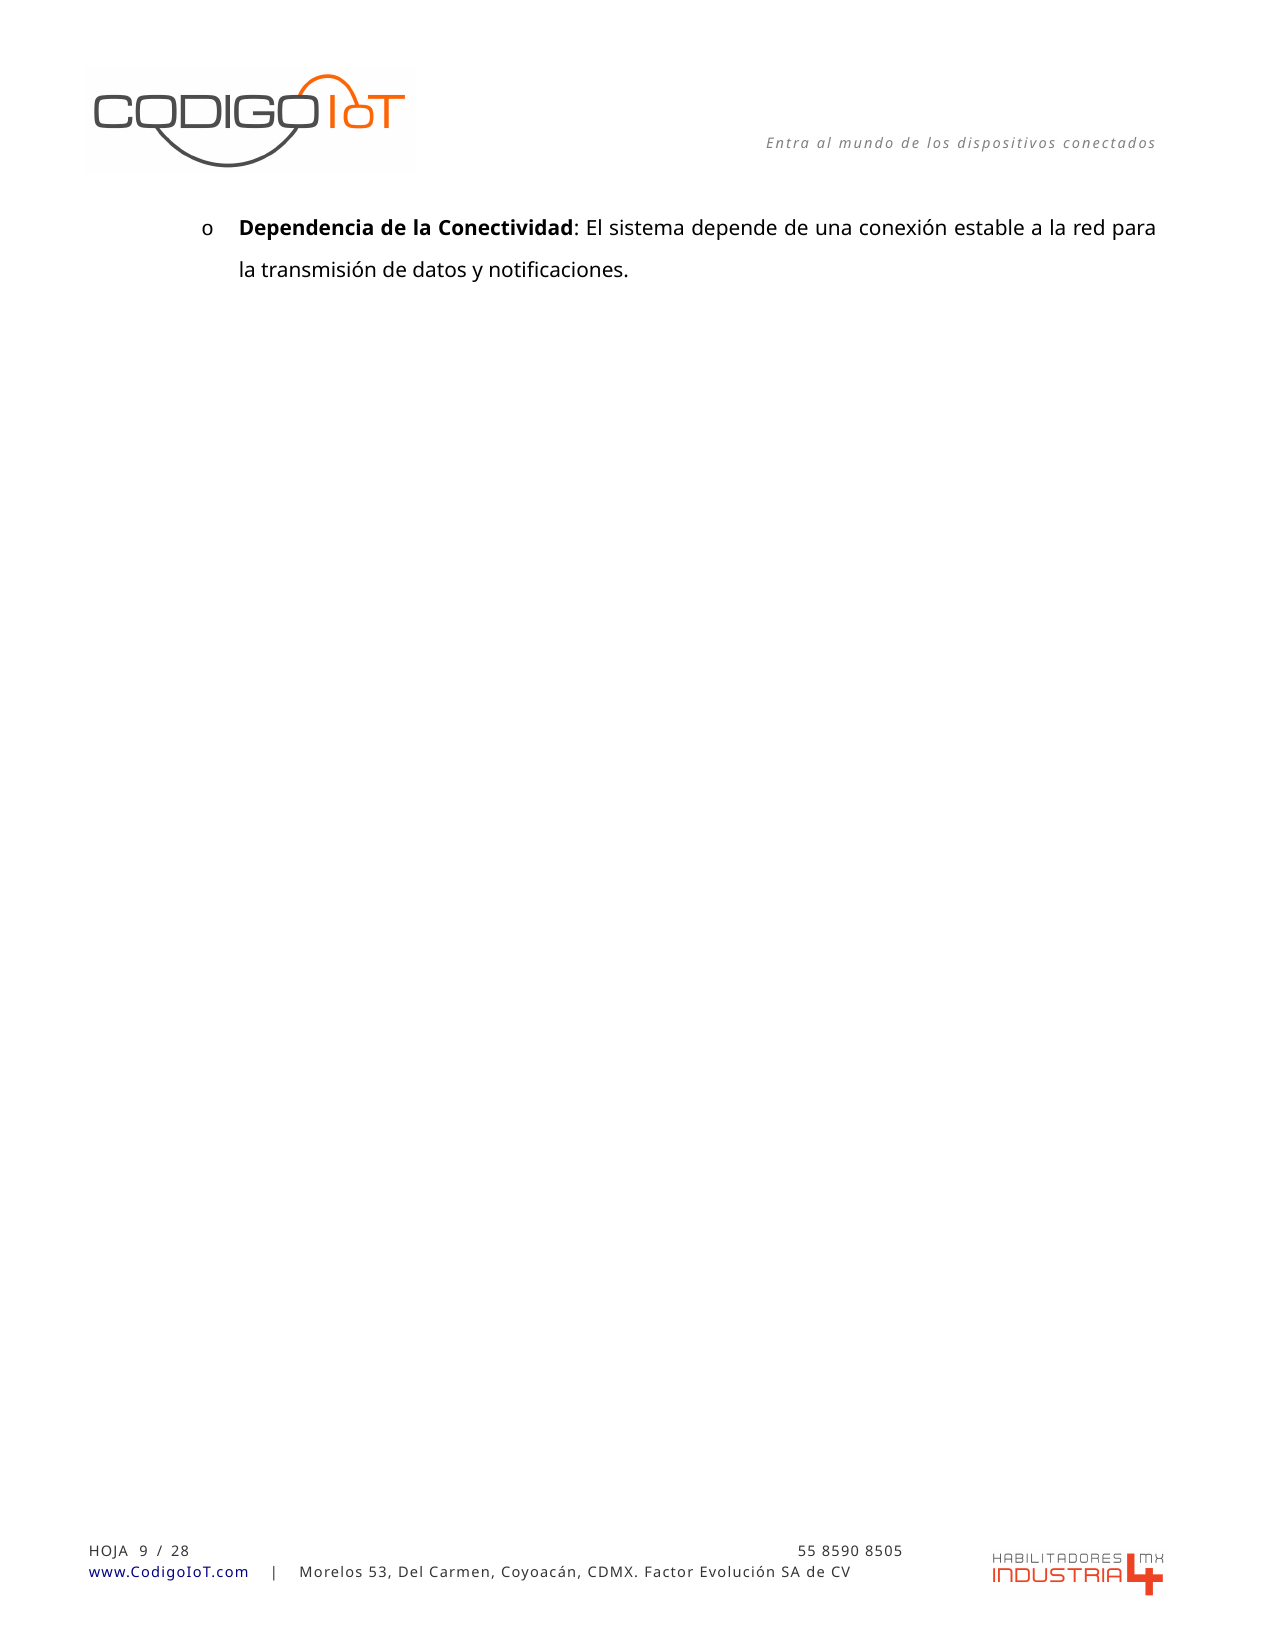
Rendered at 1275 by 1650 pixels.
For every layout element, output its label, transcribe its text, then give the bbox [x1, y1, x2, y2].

picture [989, 1549, 1169, 1600]
list Dependencia de la Conectividad: El sistema depende de una conexión estable a la red para la transmisión de datos y notificaciones. [201, 213, 1157, 284]
picture [84, 67, 415, 173]
